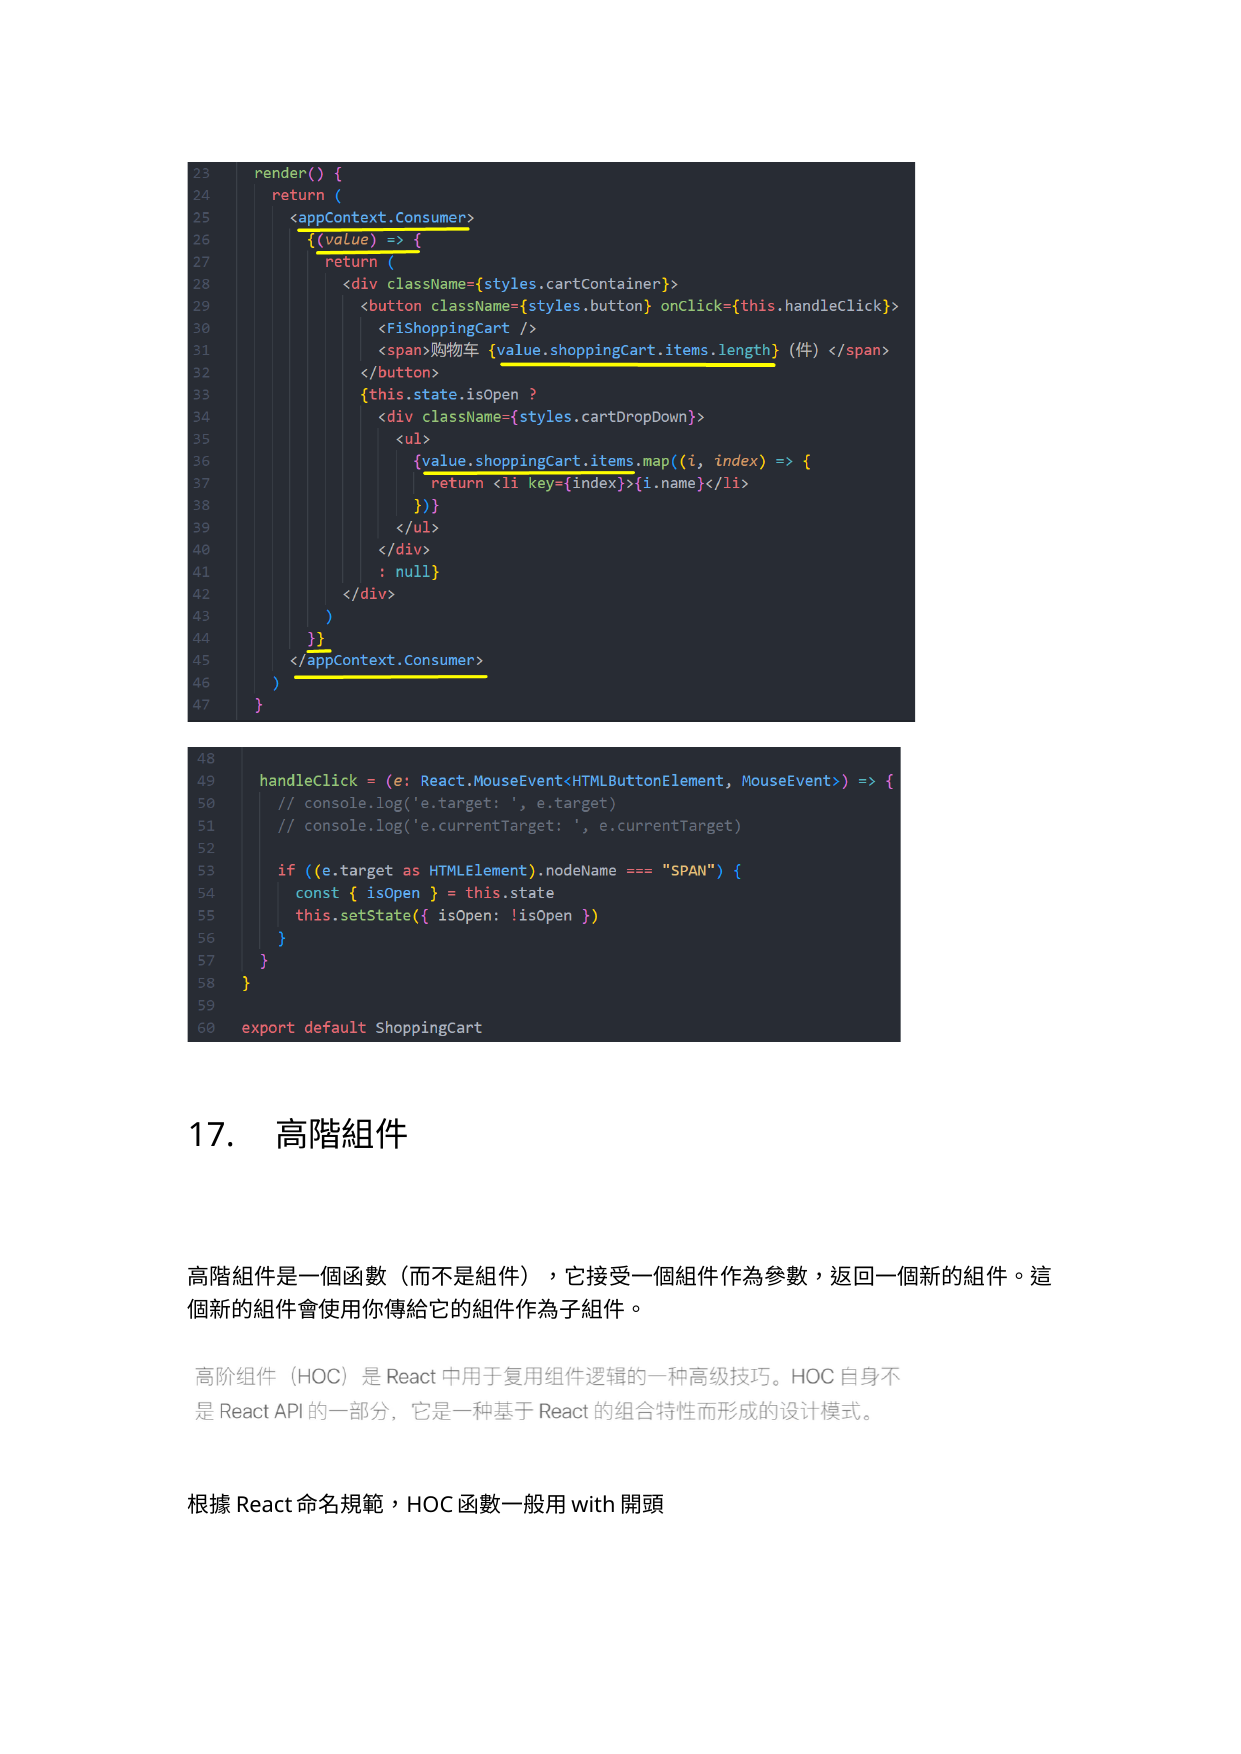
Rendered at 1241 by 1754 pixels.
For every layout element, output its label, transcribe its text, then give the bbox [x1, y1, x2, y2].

text 根據React命名規範，HOC函數一般用with開頭 [187, 1486, 1053, 1519]
subtitle 高階組件 [187, 1099, 1053, 1164]
text 高階組件是一個函數（而不是組件），它接受一個組件作為參數，返回一個新的組件。這個新的組件會使用你傳給它的組件作為子組件。 [187, 1259, 1053, 1324]
picture [187, 162, 916, 722]
picture [187, 1356, 906, 1431]
picture [187, 747, 901, 1042]
